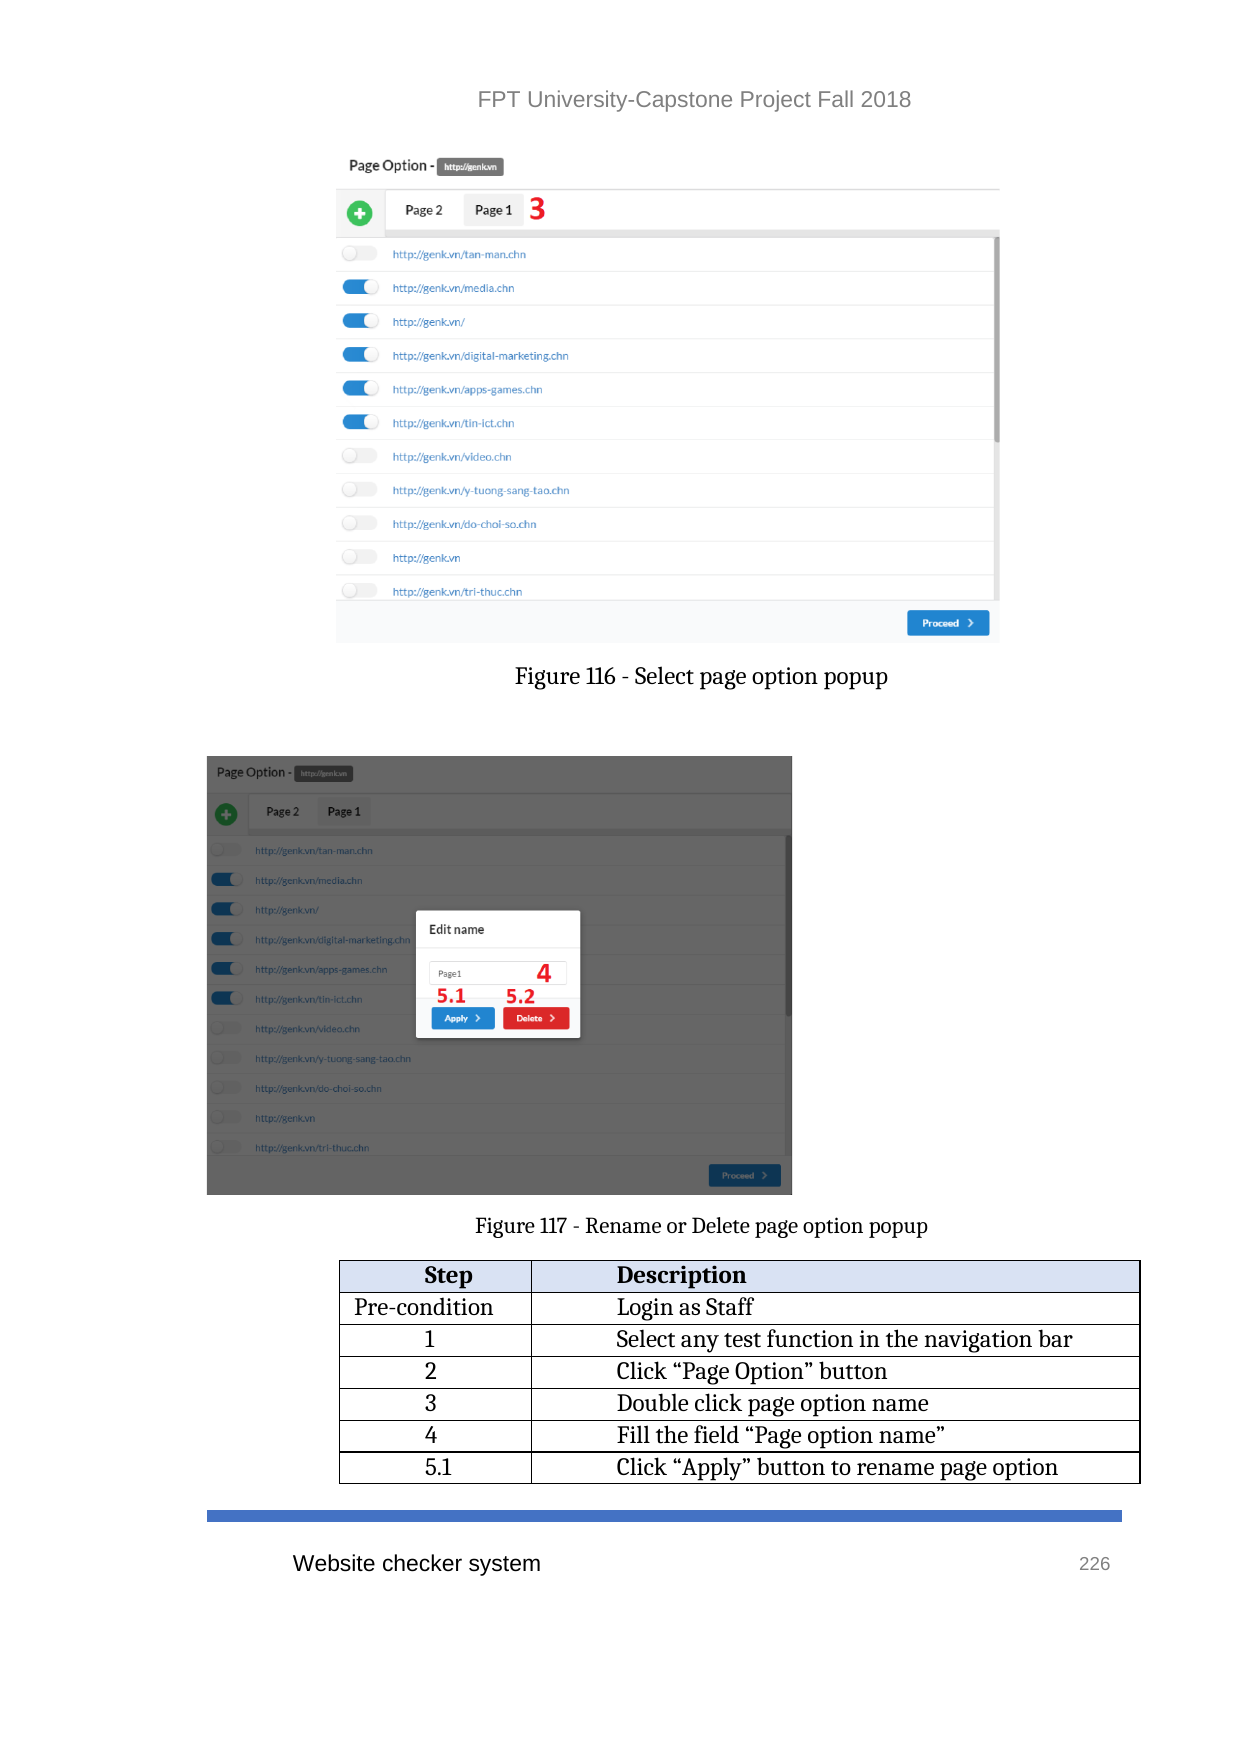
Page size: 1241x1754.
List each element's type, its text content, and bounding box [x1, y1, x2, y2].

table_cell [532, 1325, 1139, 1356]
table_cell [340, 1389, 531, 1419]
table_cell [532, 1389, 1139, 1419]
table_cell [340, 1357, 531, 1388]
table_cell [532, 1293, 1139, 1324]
picture [206, 756, 793, 1195]
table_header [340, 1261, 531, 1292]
picture [329, 147, 1000, 643]
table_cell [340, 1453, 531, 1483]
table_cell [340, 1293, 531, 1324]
text Figure 116 - Select page option popup [207, 662, 1122, 690]
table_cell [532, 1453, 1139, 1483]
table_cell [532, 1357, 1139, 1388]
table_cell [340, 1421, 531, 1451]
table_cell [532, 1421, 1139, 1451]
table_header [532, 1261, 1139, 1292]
text Figure 117 - Rename or Delete page option popup [207, 1213, 1122, 1239]
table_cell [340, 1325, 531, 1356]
